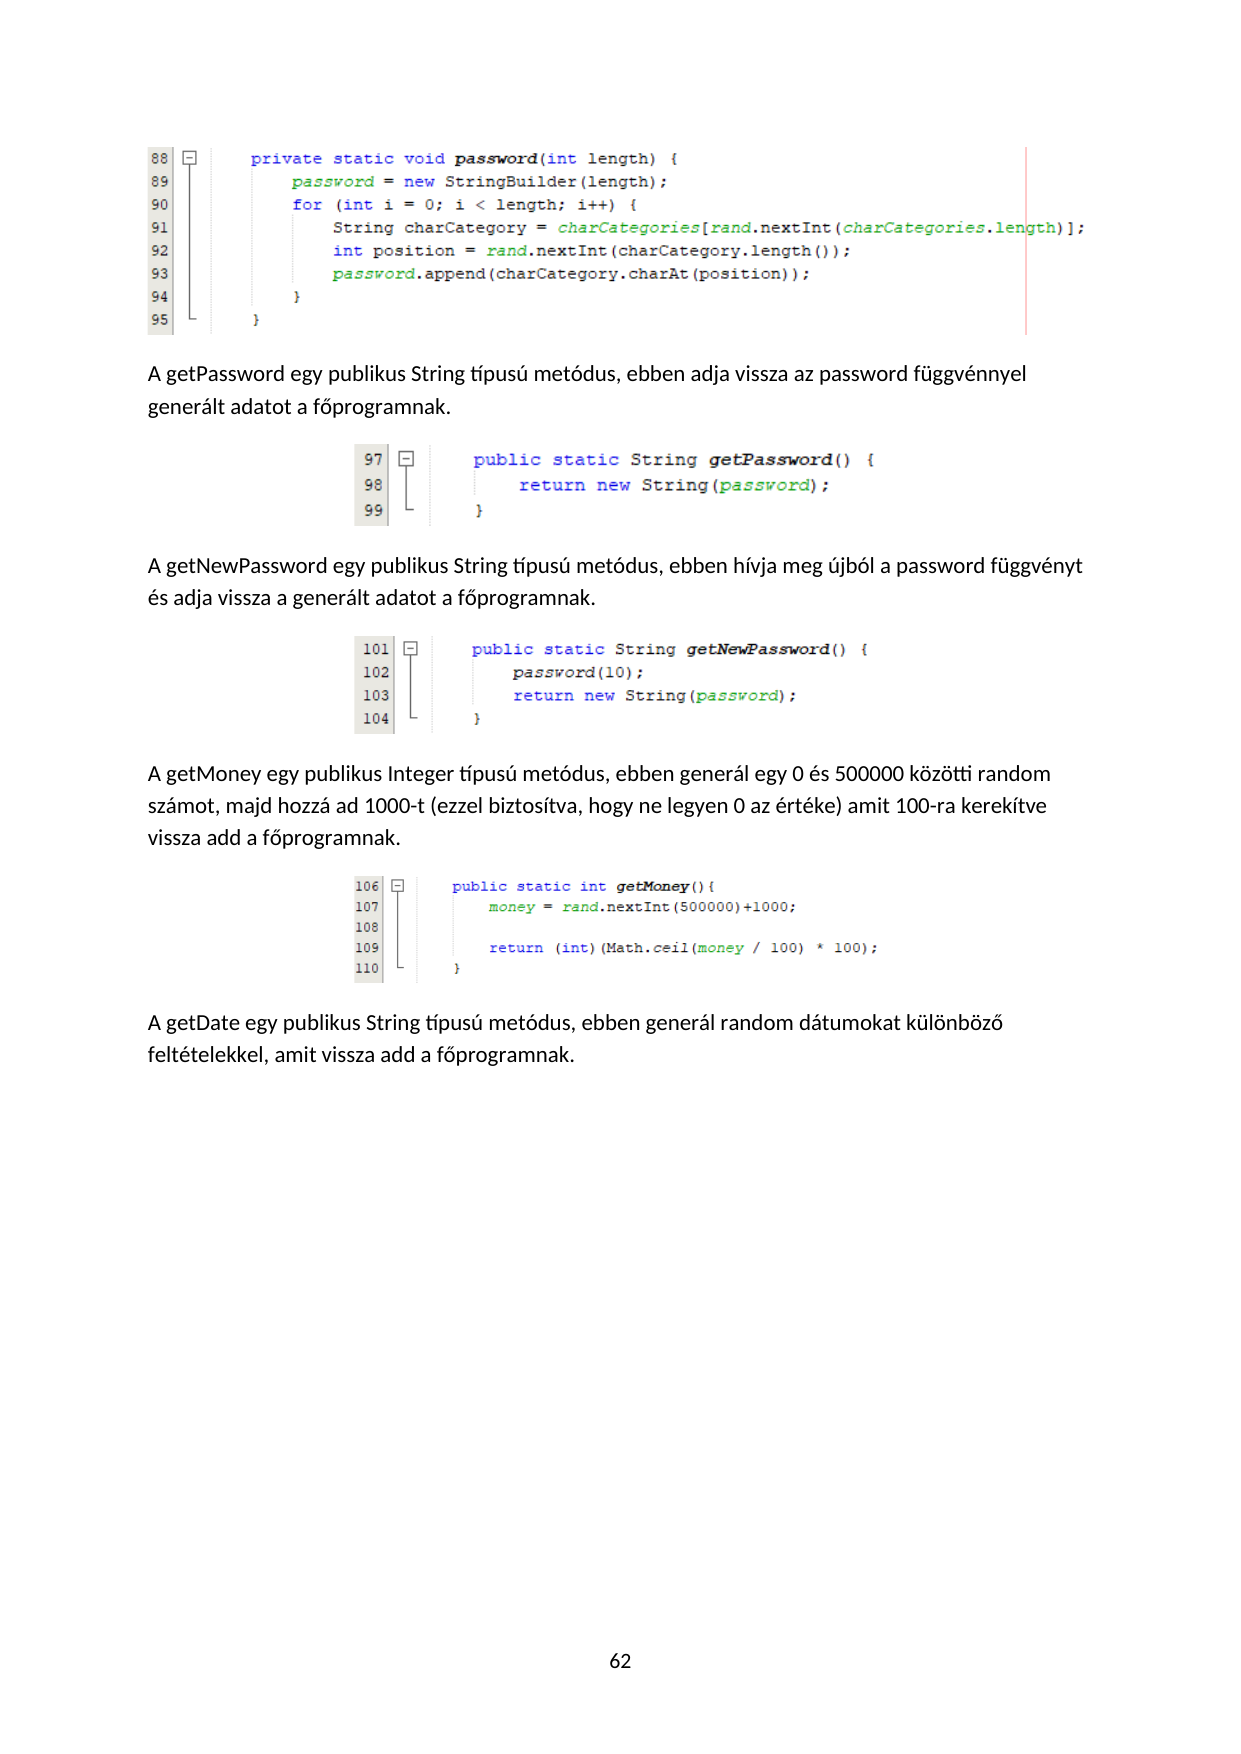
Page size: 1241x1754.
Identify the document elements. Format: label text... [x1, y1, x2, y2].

text A getDate egy publikus String típusú metódus, ebben generál random dátumokat különböző feltételekkel, amit vissza add a főprogramnak. [148, 1008, 1093, 1068]
picture [354, 636, 886, 734]
picture [354, 444, 886, 526]
picture [147, 147, 1093, 335]
text A getPassword egy publikus String típusú metódus, ebben adja vissza az password függvénnyel generált adatot a főprogramnak. [148, 359, 1093, 420]
text A getNewPassword egy publikus String típusú metódus, ebben hívja meg újból a password függvényt és adja vissza a generált adatot a főprogramnak. [148, 551, 1093, 611]
text A getMoney egy publikus Integer típusú metódus, ebben generál egy 0 és 500000 közötti random számot, majd hozzá ad 1000-t (ezzel biztosítva, hogy ne legyen 0 az értéke) amit 100-ra kerekítve vissza add a főprogramnak. [148, 759, 1093, 851]
picture [354, 876, 886, 983]
